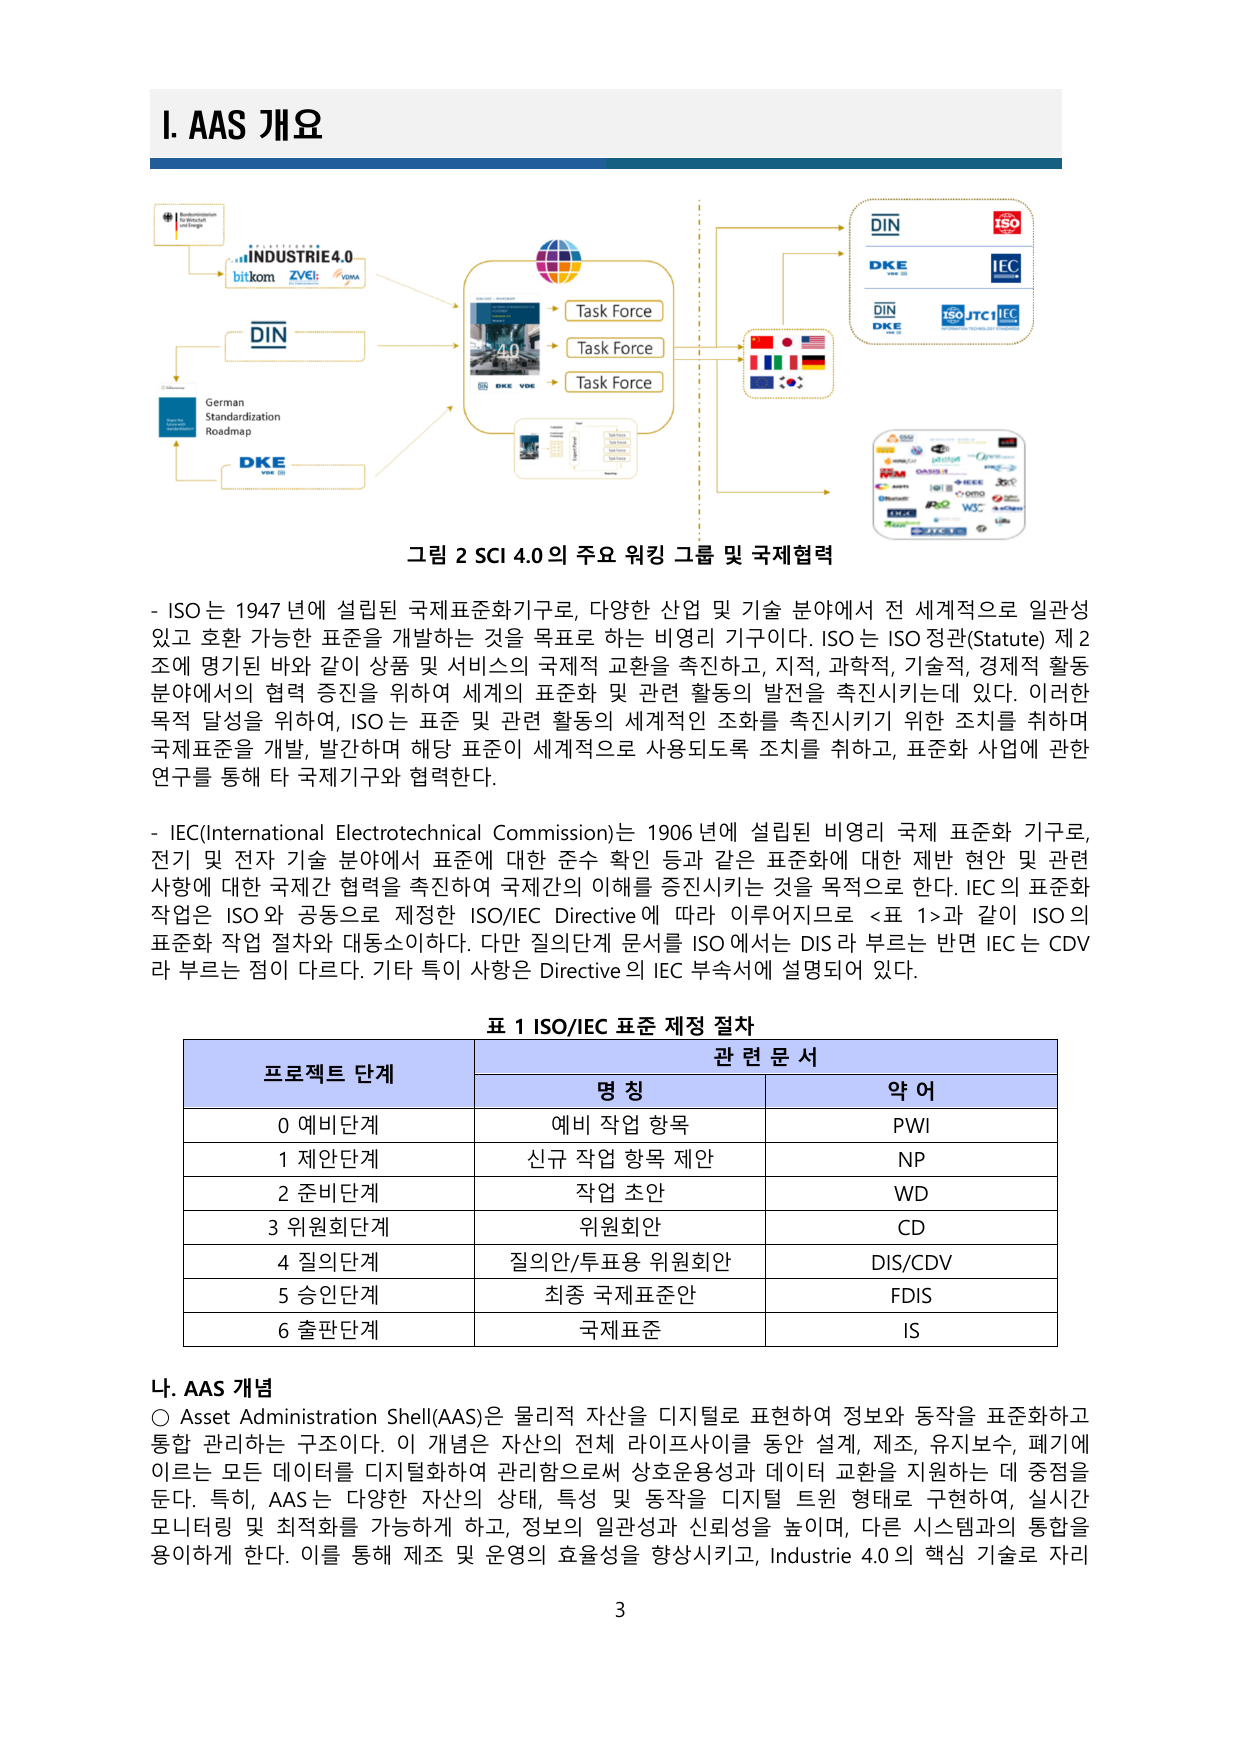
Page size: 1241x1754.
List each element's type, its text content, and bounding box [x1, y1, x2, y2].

table_cell 국제표준 [475, 1313, 765, 1346]
table_cell 최종 국제표준안 [475, 1279, 765, 1312]
table_cell 2 준비단계 [184, 1177, 474, 1210]
text - ISO는 1947년에 설립된 국제표준화기구로, 다양한 산업 및 기술 분야에서 전 세계적으로 일관성 있고 호환 가능한 표준을 개발하는 것을 목표로 하는 비영리 기구이다. ISO는 ISO정관(Statute) 제2조에 명기된 바와 같이 상품 및 서비스의 국제적 교환을 촉진하고, 지적, 과학적, 기술적, 경제적 활동 분야에서의 협력 증진을 위하여 세계의 표준화 및 관련 활동의 발전을 촉진시키는데 있다. 이러한 목적 달성을 위하여, ISO는 표준 및 관련 활동의 세계적인 조화를 촉진시키기 위한 조치를 취하며 국제표준을 개발, 발간하며 해당 표준이 세계적으로 사용되도록 조치를 취하고, 표준화 사업에 관한 연구를 통해 타 국제기구와 협력한다. - IEC(International Electrotechnical Commission)는 1906년에 설립된 비영리 국제 표준화 기구로, 전기 및 전자 기술 분야에서 표준에 대한 준수 확인 등과 같은 표준화에 대한 제반 현안 및 관련 사항에 대한 국제간 협력을 촉진하여 국제간의 이해를 증진시키는 것을 목적으로 한다. IEC의 표준화 작업은 ISO와 공동으로 제정한 ISO/IEC Directive에 따라 이루어지므로 <표 1>과 같이 ISO의 표준화 작업 절차와 대동소이하다. 다만 질의단계 문서를 ISO에서는 DIS라 부르는 반면 IEC는 CDV라 부르는 점이 다르다. 기타 특이 사항은 Directive의 IEC 부속서에 설명되어 있다. [150, 596, 1090, 984]
table_cell 위원회안 [475, 1211, 765, 1244]
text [150, 1402, 1090, 1568]
table_cell 질의안/투표용 위원회안 [475, 1245, 765, 1278]
table_cell 3 위원회단계 [184, 1211, 474, 1244]
table_cell 4 질의단계 [184, 1245, 474, 1278]
table_cell 5 승인단계 [184, 1279, 474, 1312]
table_cell PWI [766, 1109, 1057, 1142]
table_cell IS [766, 1313, 1057, 1346]
table_cell 1 제안단계 [184, 1143, 474, 1176]
table_cell FDIS [766, 1279, 1057, 1312]
table_cell CD [766, 1211, 1057, 1244]
table_cell 6 출판단계 [184, 1313, 474, 1346]
table_cell 약 어 [766, 1075, 1057, 1107]
table_header 관 련 문 서 [475, 1040, 1057, 1073]
table_cell 예비 작업 항목 [475, 1109, 765, 1142]
table_cell NP [766, 1143, 1057, 1176]
table_cell DIS/CDV [766, 1245, 1057, 1278]
picture [150, 196, 1034, 541]
table_header 프로젝트 단계 [184, 1040, 474, 1107]
text 나. AAS 개념 [150, 1374, 1090, 1402]
table_cell WD [766, 1177, 1057, 1210]
table_cell 0 예비단계 [184, 1109, 474, 1142]
table_cell 명 칭 [475, 1075, 765, 1107]
table_cell 작업 초안 [475, 1177, 765, 1210]
table_cell 신규 작업 항목 제안 [475, 1143, 765, 1176]
